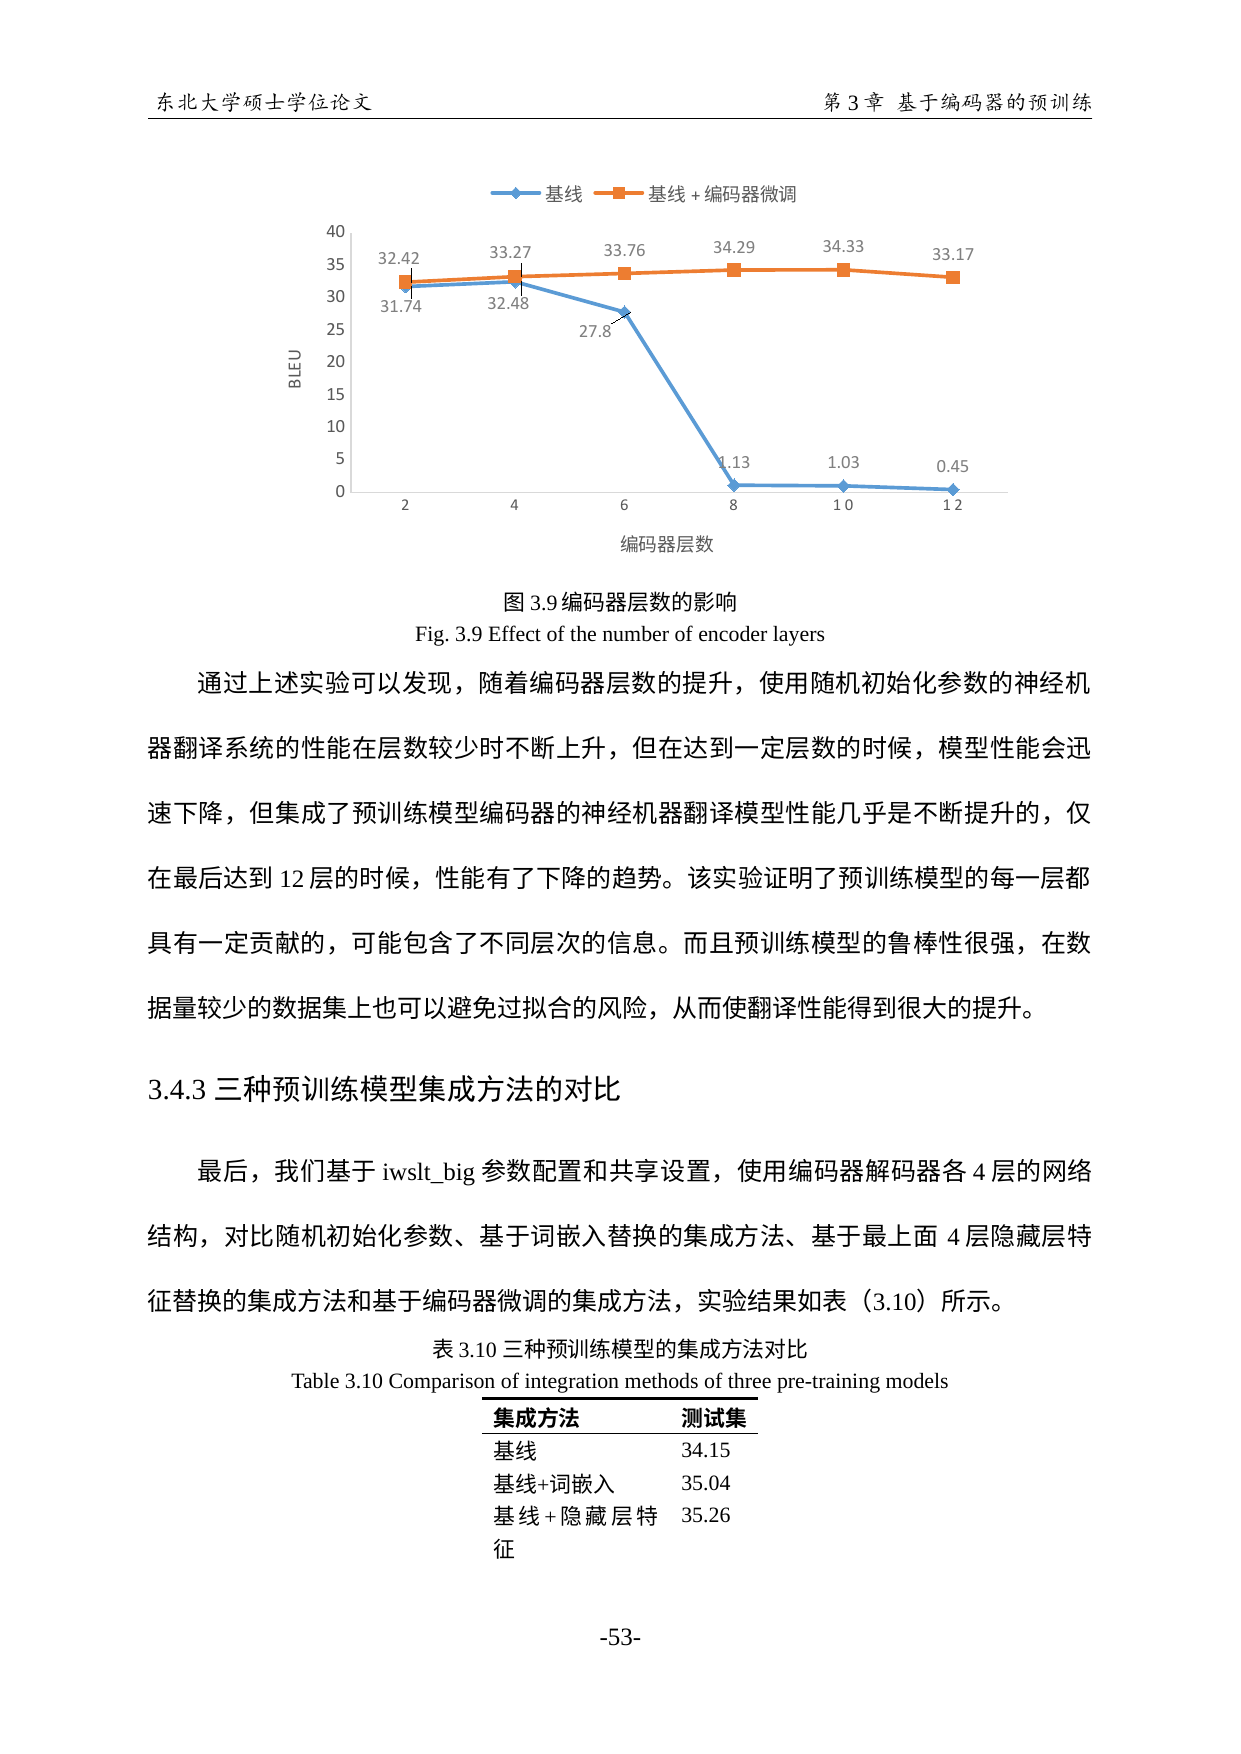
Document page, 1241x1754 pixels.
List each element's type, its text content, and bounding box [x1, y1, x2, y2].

table_cell 基线 [482, 1434, 670, 1466]
table_cell 基线+词嵌入 [482, 1466, 670, 1499]
table_header 测试集 [670, 1400, 758, 1433]
text Table 3.10 Comparison of integration methods of three pre-training models [148, 1364, 1092, 1397]
table_cell 34.15 [670, 1434, 758, 1466]
text 通过上述实验可以发现，随着编码器层数的提升，使用随机初始化参数的神经机器翻译系统的性能在层数较少时不断上升，但在达到一定层数的时候，模型性能会迅速下降，但集成了预训练模型编码器的神经机器翻译模型性能几乎是不断提升的，仅在最后达到12层的时候，性能有了下降的趋势。该实验证明了预训练模型的每一层都具有一定贡献的，可能包含了不同层次的信息。而且预训练模型的鲁棒性很强，在数据量较少的数据集上也可以避免过拟合的风险，从而使翻译性能得到很大的提升。 [148, 649, 1092, 1039]
text 3.4.3 三种预训练模型集成方法的对比 [148, 1056, 1092, 1121]
table_cell 基线+隐藏层特征 [482, 1499, 670, 1564]
table_cell 35.26 [670, 1499, 758, 1564]
table_cell 35.04 [670, 1466, 758, 1499]
text 最后，我们基于iwslt_big参数配置和共享设置，使用编码器解码器各4层的网络结构，对比随机初始化参数、基于词嵌入替换的集成方法、基于最上面4层隐藏层特征替换的集成方法和基于编码器微调的集成方法，实验结果如表（3.10）所示。 [148, 1137, 1092, 1332]
text 表3.10 三种预训练模型的集成方法对比 [148, 1332, 1092, 1364]
text Fig. 3.9 Effect of the number of encoder layers [148, 617, 1092, 649]
table_header 集成方法 [482, 1400, 670, 1433]
text 图3.9编码器层数的影响 [148, 584, 1092, 617]
